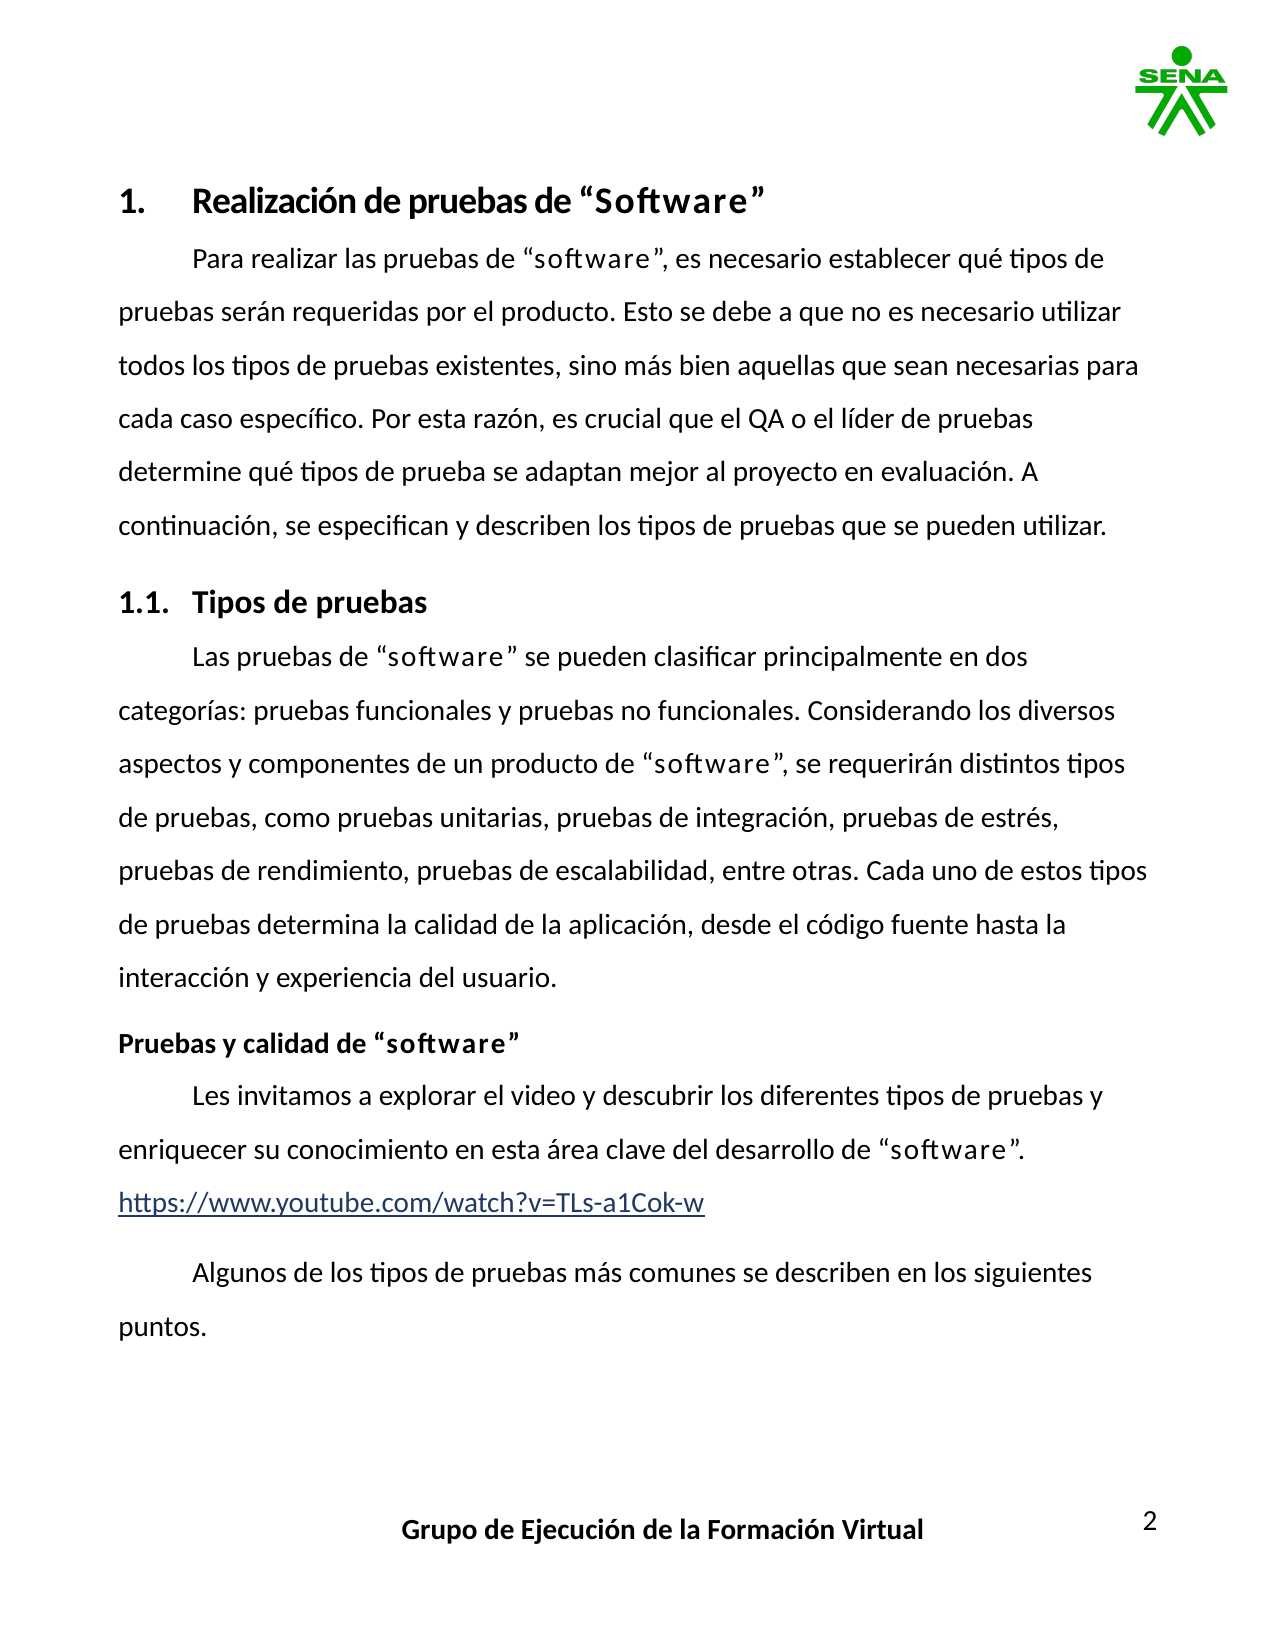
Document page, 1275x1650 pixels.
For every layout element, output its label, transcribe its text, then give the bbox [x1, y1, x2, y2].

subtitle Pruebas y calidad de “software” [118, 1025, 1157, 1061]
picture [1135, 46, 1228, 136]
subtitle Tipos de pruebas [118, 581, 1157, 622]
text Las pruebas de “software” se pueden clasificar principalmente en dos categorías: pruebas funcionales y pruebas no funcionales. Considerando los diversos aspectos y componentes de un producto de “software”, se requerirán distintos tipos de pruebas, como pruebas unitarias, pruebas de integración, pruebas de estrés, pruebas de rendimiento, pruebas de escalabilidad, entre otras. Cada uno de estos tipos de pruebas determina la calidad de la aplicación, desde el código fuente hasta la interacción y experiencia del usuario. [118, 638, 1157, 995]
text Algunos de los tipos de pruebas más comunes se describen en los siguientes puntos. [118, 1254, 1157, 1343]
text Les invitamos a explorar el video y descubrir los diferentes tipos de pruebas y enriquecer su conocimiento en esta área clave del desarrollo de “software”. https://www.youtube.com/watch?v=TLs-a1Cok-w [118, 1077, 1157, 1220]
text Para realizar las pruebas de “software”, es necesario establecer qué tipos de pruebas serán requeridas por el producto. Esto se debe a que no es necesario utilizar todos los tipos de pruebas existentes, sino más bien aquellas que sean necesarias para cada caso específico. Por esta razón, es crucial que el QA o el líder de pruebas determine qué tipos de prueba se adaptan mejor al proyecto en evaluación. A continuación, se especifican y describen los tipos de pruebas que se pueden utilizar. [118, 240, 1157, 542]
subtitle Realización de pruebas de “Software” [118, 177, 1157, 223]
